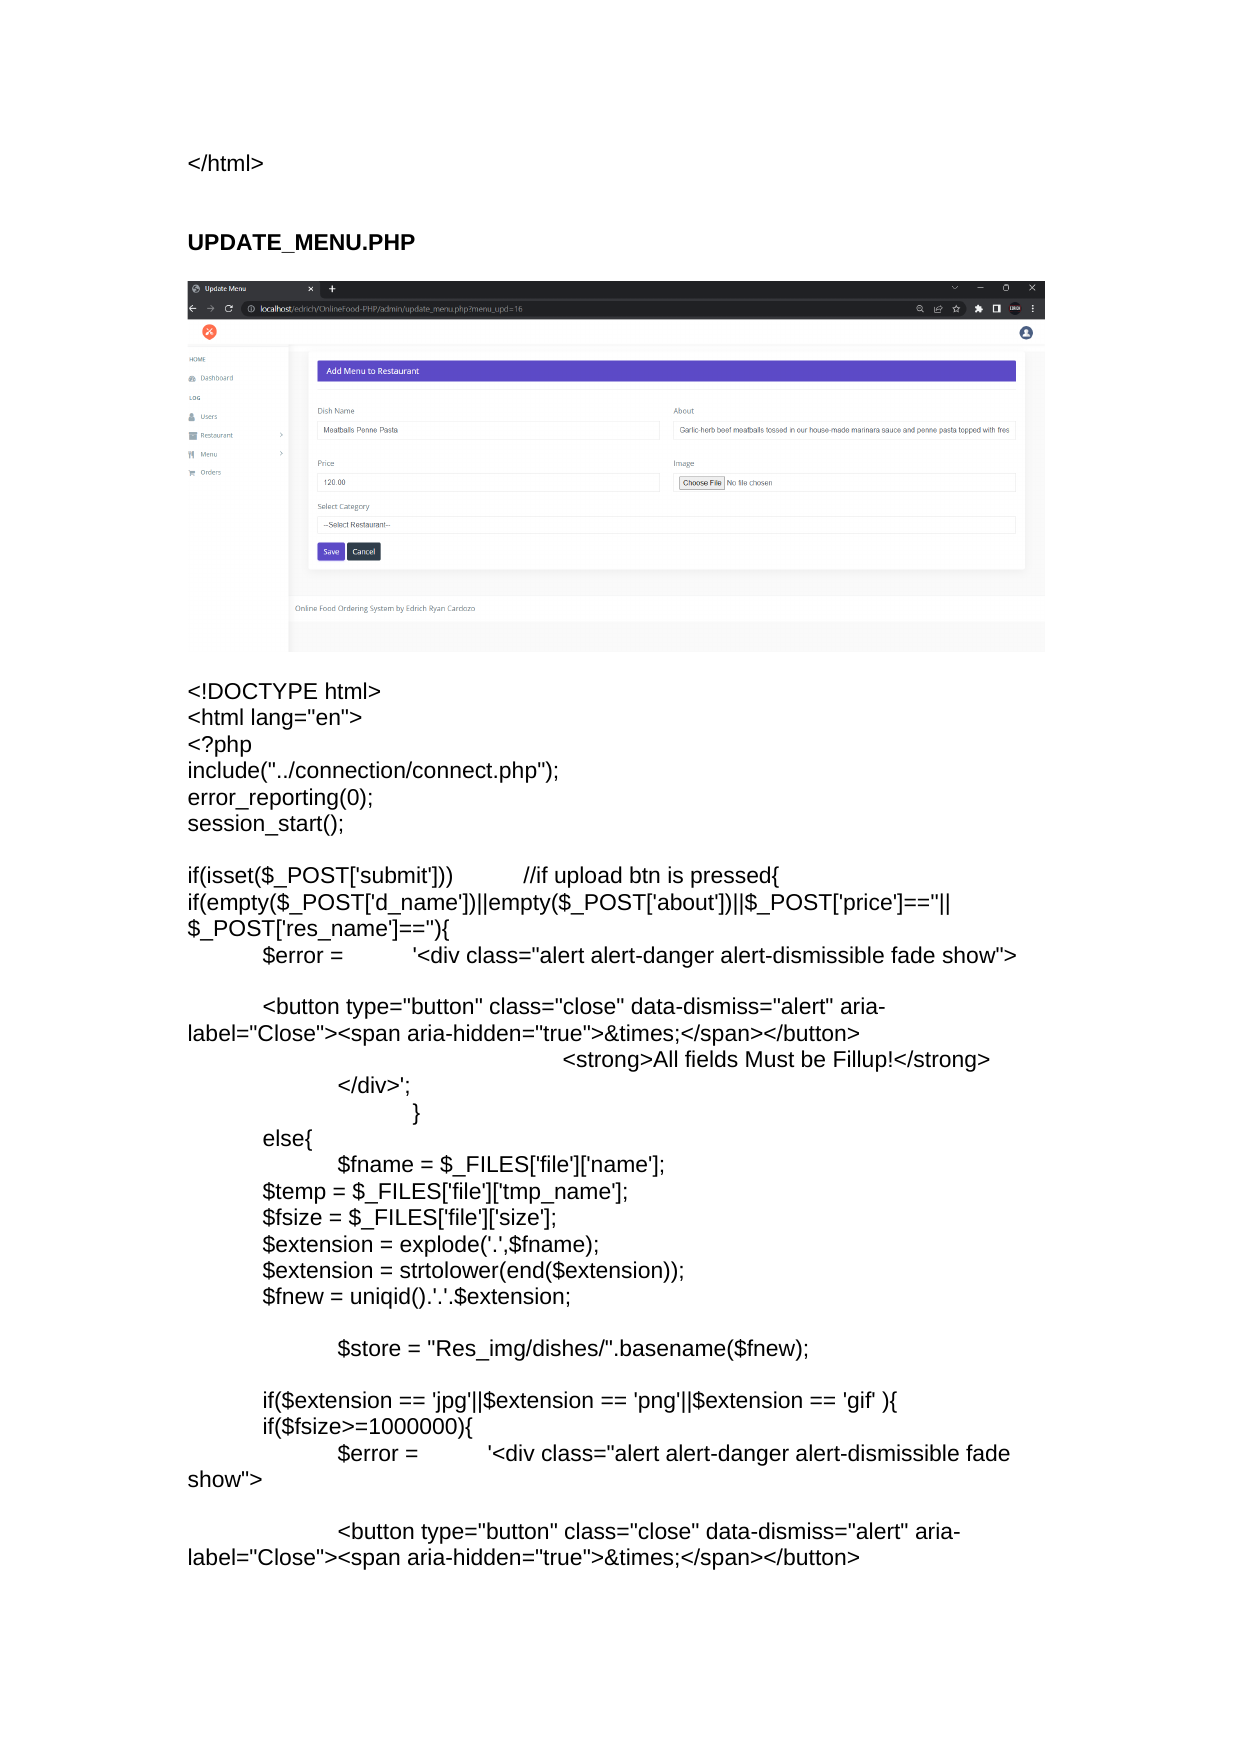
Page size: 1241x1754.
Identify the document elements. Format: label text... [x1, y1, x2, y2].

text include("../connection/connect.php"); [187, 757, 1053, 783]
picture [187, 281, 1045, 652]
text <html lang="en"> [187, 704, 1053, 731]
text $fname = $_FILES['file']['name']; [187, 1151, 1053, 1178]
text if($extension == 'jpg'||$extension == 'png'||$extension == 'gif' ){ [187, 1387, 1053, 1413]
text <?php [187, 731, 1053, 757]
text UPDATE_MENU.PHP [187, 229, 1053, 255]
text $extension = explode('.',$fname); [187, 1231, 1053, 1257]
text error_reporting(0); [187, 783, 1053, 810]
text else{ [187, 1125, 1053, 1151]
text $store = "Res_img/dishes/".basename($fnew); [187, 1335, 1053, 1361]
text </html> [187, 150, 1053, 176]
text } [187, 1099, 1053, 1125]
text $extension = strtolower(end($extension)); [187, 1257, 1053, 1283]
text if(empty($_POST['d_name'])||empty($_POST['about'])||$_POST['price']==''||$_POST['res_name']==''){ [187, 889, 1053, 942]
text $fsize = $_FILES['file']['size']; [187, 1204, 1053, 1231]
text $fnew = uniqid().'.'.$extension; [187, 1283, 1053, 1309]
text $temp = $_FILES['file']['tmp_name']; [187, 1178, 1053, 1204]
text $error = '<div class="alert alert-danger alert-dismissible fade show"> [187, 1439, 1053, 1492]
text $error = '<div class="alert alert-danger alert-dismissible fade show"> [187, 942, 1053, 968]
text if(isset($_POST['submit'])) //if upload btn is pressed{ [187, 862, 1053, 889]
text session_start(); [187, 810, 1053, 836]
text <button type="button" class="close" data-dismiss="alert" aria-label="Close"><span aria-hidden="true">&times;</span></button> [187, 1492, 1053, 1570]
text <button type="button" class="close" data-dismiss="alert" aria-label="Close"><span aria-hidden="true">&times;</span></button> <strong>All fields Must be Fillup!</strong> </div>'; [187, 968, 1053, 1099]
text <!DOCTYPE html> [187, 678, 1053, 704]
text if($fsize>=1000000){ [187, 1413, 1053, 1439]
